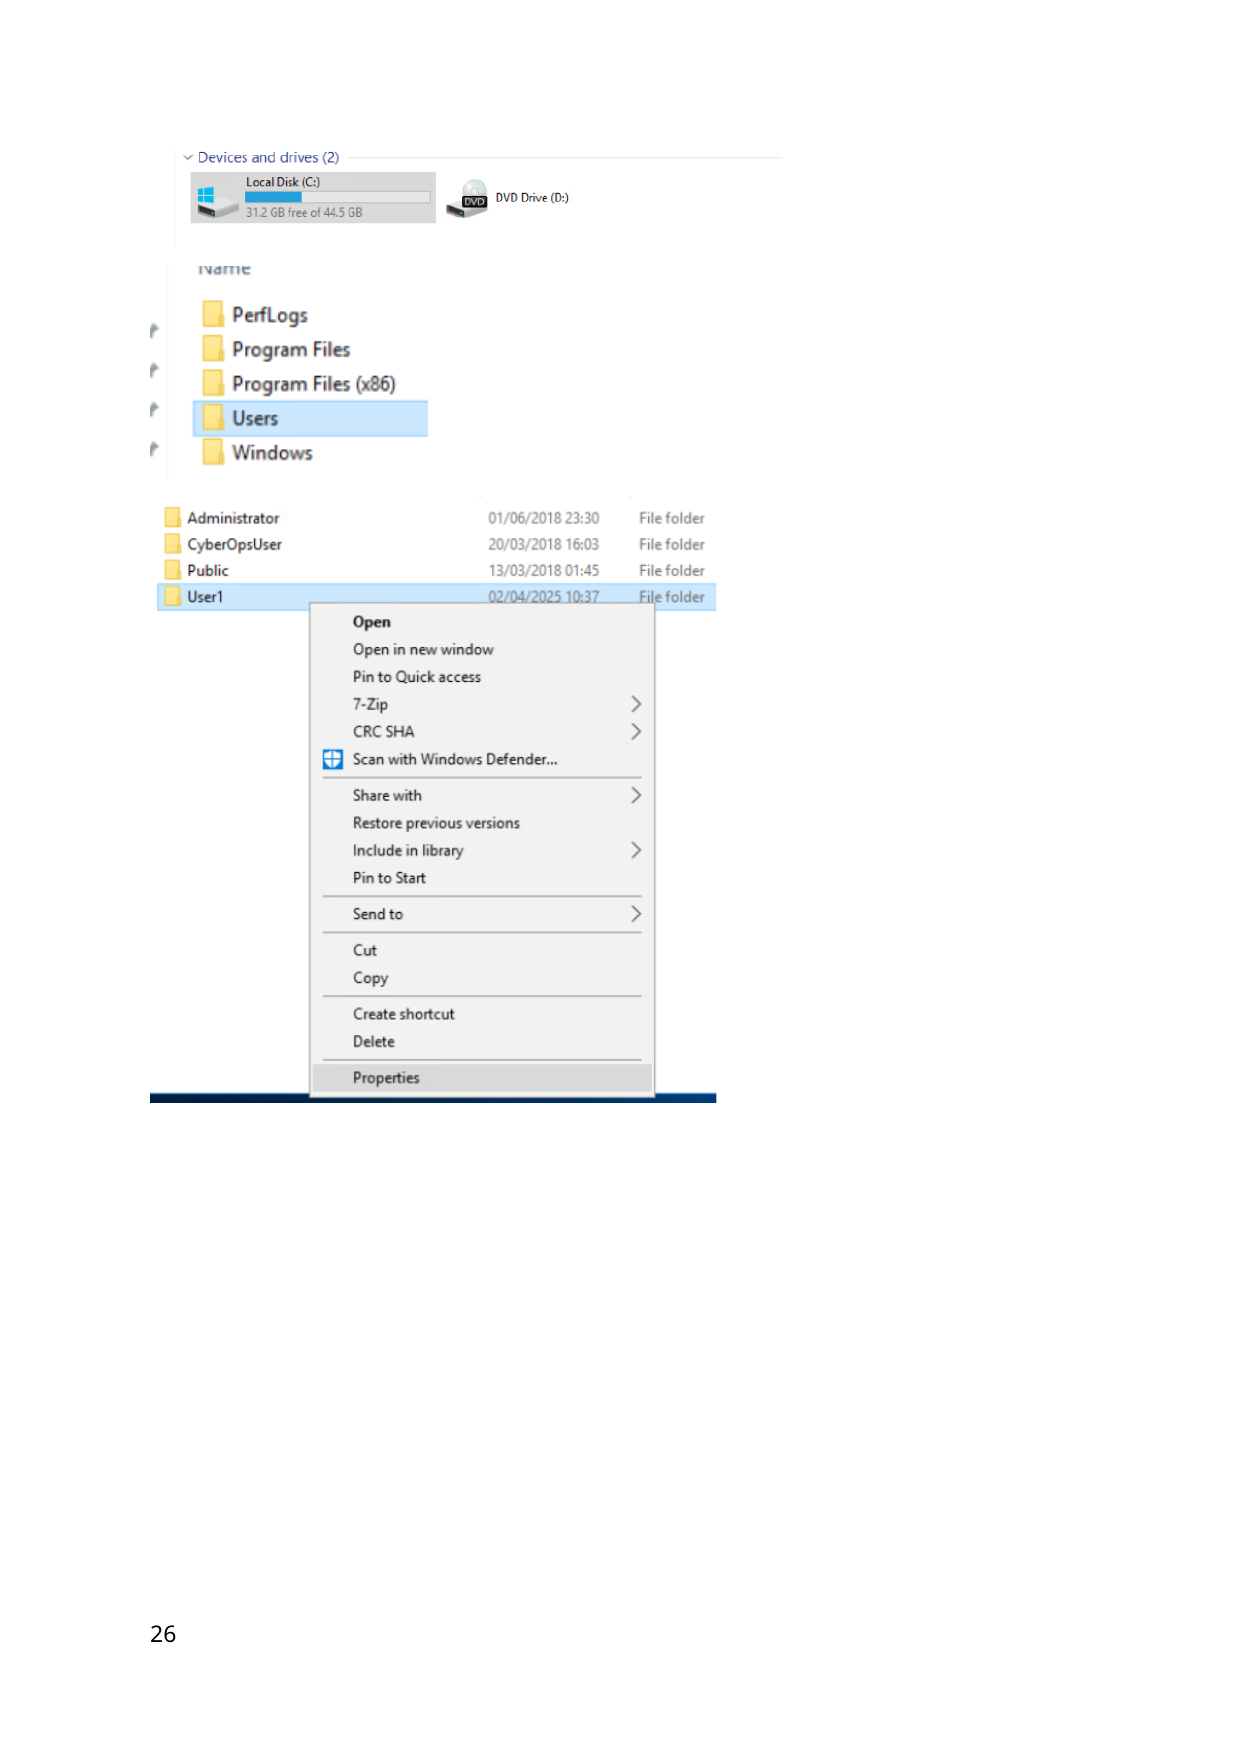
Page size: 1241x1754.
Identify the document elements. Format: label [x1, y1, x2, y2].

picture [150, 496, 717, 1103]
picture [150, 266, 429, 478]
picture [150, 150, 784, 248]
